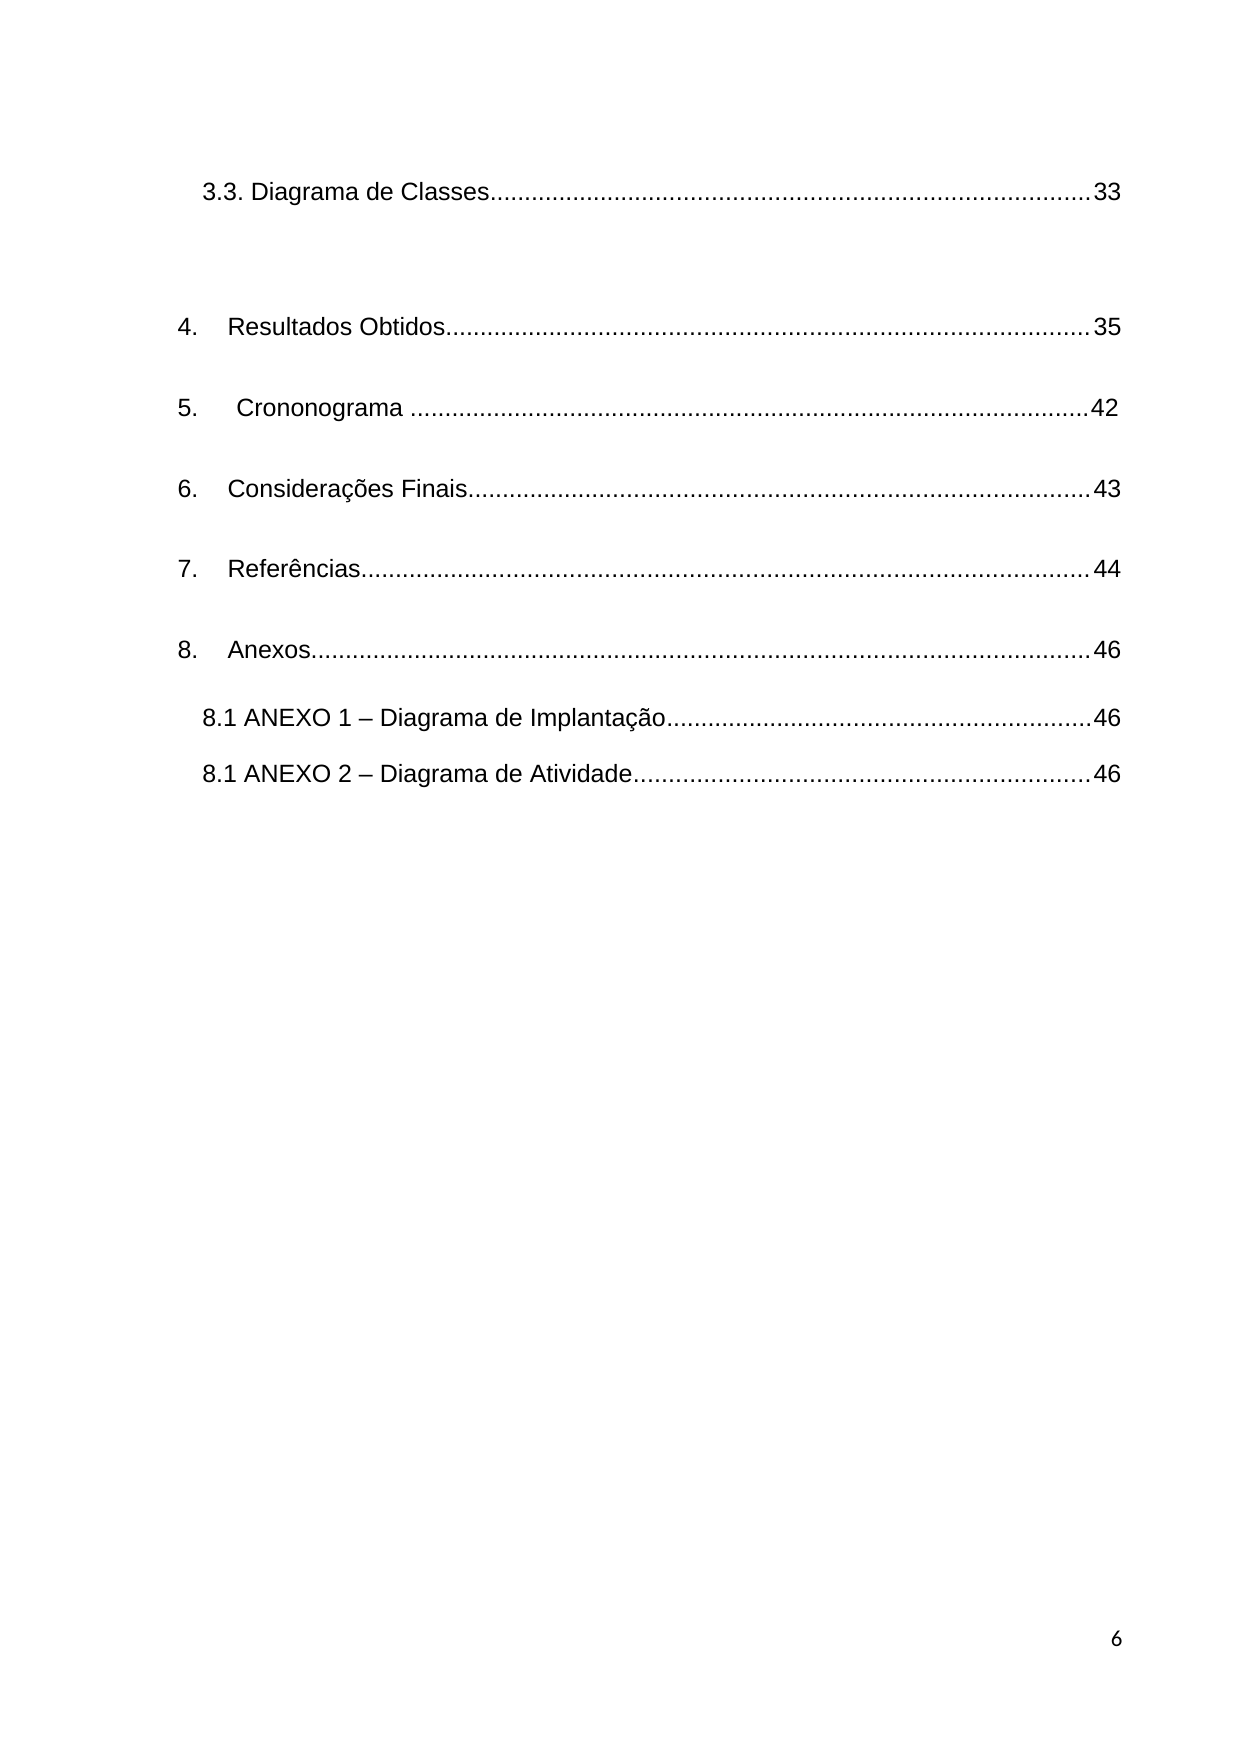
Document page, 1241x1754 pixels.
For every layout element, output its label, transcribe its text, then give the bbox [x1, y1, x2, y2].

text 6. Considerações Finais 43 [177, 473, 1122, 502]
text 8.1 ANEXO 1 – Diagrama de Implantação 46 [202, 703, 1122, 732]
text 4. Resultados Obtidos 35 [177, 312, 1122, 341]
text 8. Anexos 46 [177, 635, 1122, 663]
text 3.3. Diagrama de Classes 33 [202, 177, 1122, 206]
text 7. Referências 44 [177, 554, 1122, 583]
text 8.1 ANEXO 2 – Diagrama de Atividade 46 [202, 758, 1122, 787]
text 5. Crononograma ..................................................................................................42 [177, 393, 1122, 422]
